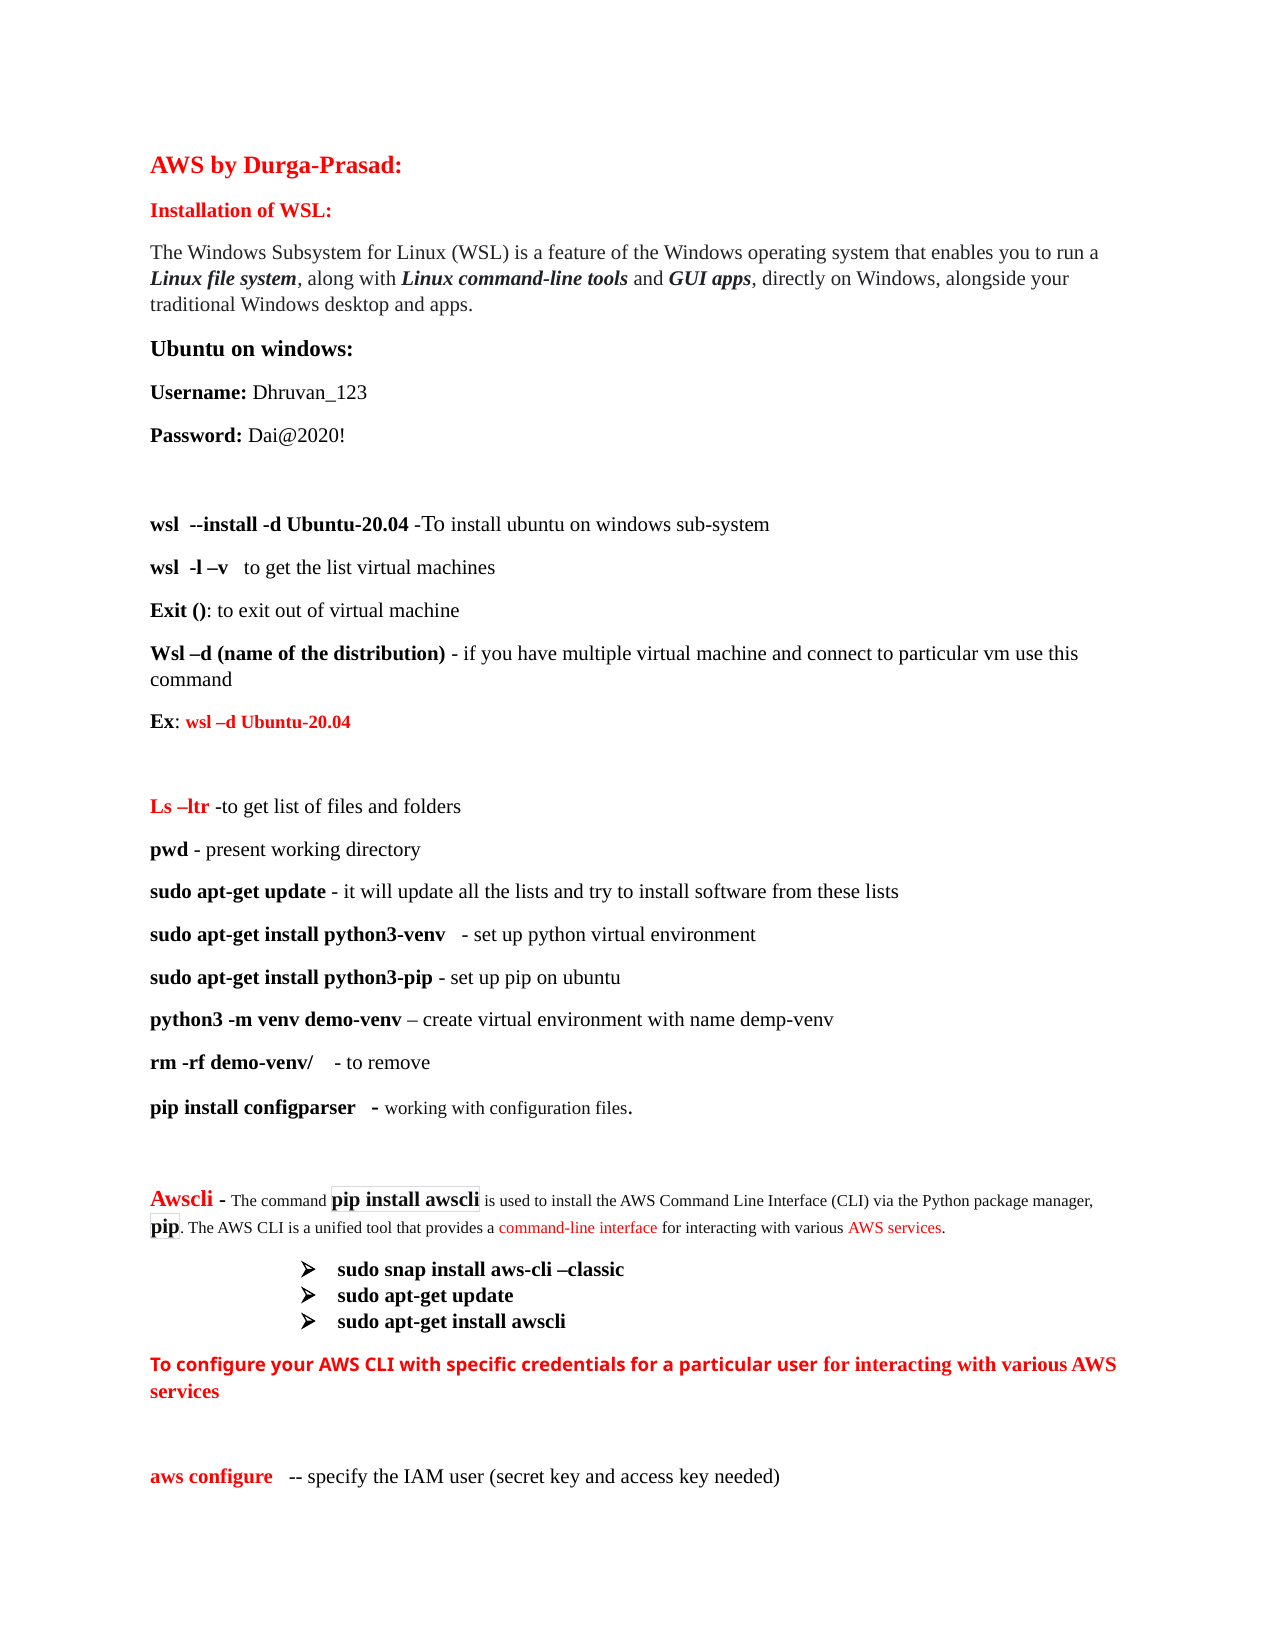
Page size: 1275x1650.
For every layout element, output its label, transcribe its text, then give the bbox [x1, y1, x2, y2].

text The Windows Subsystem for Linux (WSL) is a feature of the Windows operating system that enables you to run a Linux file system, along with Linux command-line tools and GUI apps, directly on Windows, alongside your traditional Windows desktop and apps. [150, 240, 1125, 316]
text wsl --install -d Ubuntu-20.04 -To install ubuntu on windows sub-system [150, 510, 1125, 537]
list sudo snap install aws-cli –classic [300, 1257, 1125, 1281]
text Wsl –d (name of the distribution) - if you have multiple virtual machine and connect to particular vm use this command [150, 641, 1125, 691]
text Exit (): to exit out of virtual machine [150, 598, 1125, 622]
text python3 -m venv demo-venv – create virtual environment with name demp-venv [150, 1007, 1125, 1031]
text Awscli - The command pip install awscli is used to install the AWS Command Line Interface (CLI) via the Python package manager, pip. The AWS CLI is a unified tool that provides a command-line interface for interacting with various AWS services. [150, 1185, 1125, 1238]
text Password: Dai@2020! [150, 422, 1125, 447]
text Ubuntu on windows: [150, 335, 1125, 361]
list sudo apt-get update [300, 1283, 1125, 1307]
text Ex: wsl –d Ubuntu-20.04 [150, 709, 1125, 733]
text sudo apt-get update - it will update all the lists and try to install software from these lists [150, 879, 1125, 903]
text sudo apt-get install python3-pip - set up pip on ubuntu [150, 965, 1125, 989]
text To configure your AWS CLI with specific credentials for a particular user for interacting with various AWS services [150, 1352, 1125, 1403]
text Ls –ltr -to get list of files and folders [150, 794, 1125, 818]
text Username: Dhruvan_123 [150, 380, 1125, 404]
text aws configure -- specify the IAM user (secret key and access key needed) [150, 1464, 1125, 1488]
text pwd - present working directory [150, 837, 1125, 861]
text wsl -l –v to get the list virtual machines [150, 555, 1125, 579]
text sudo apt-get install python3-venv - set up python virtual environment [150, 922, 1125, 946]
list sudo apt-get install awscli [300, 1309, 1125, 1333]
text pip install configparser - working with configuration files. [150, 1092, 1125, 1121]
text rm -rf demo-venv/ - to remove [150, 1050, 1125, 1074]
text Installation of WSL: [150, 198, 1125, 222]
text AWS by Durga-Prasad: [150, 150, 1125, 179]
